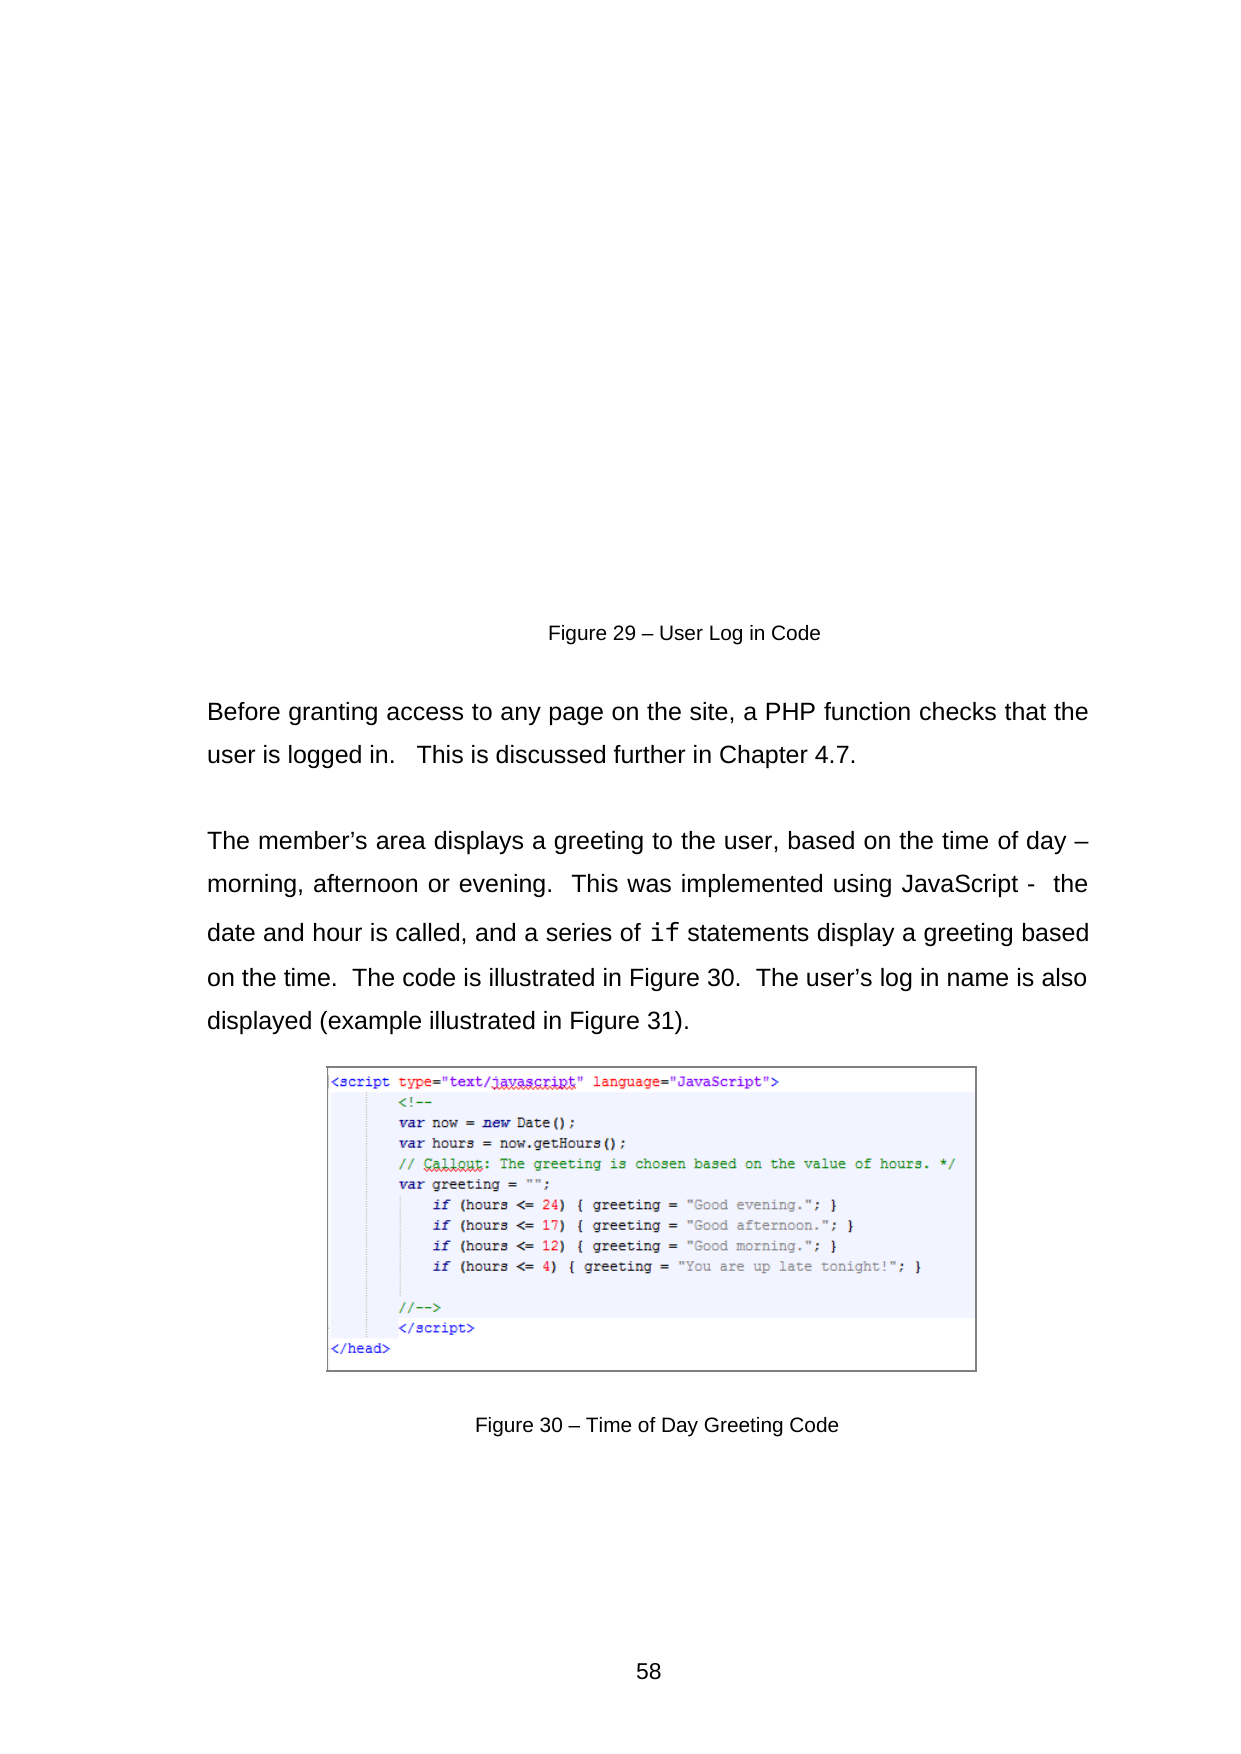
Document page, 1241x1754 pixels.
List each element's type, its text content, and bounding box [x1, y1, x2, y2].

text The member’s area displays a greeting to the user, based on the time of day – morning, afternoon or evening. This was implemented using JavaScript - the date and hour is called, and a series of if statements display a greeting based on the time. The code is illustrated in Figure 30. The user’s log in name is also displayed (example illustrated in Figure 31). [207, 826, 1090, 1035]
text Before granting access to any page on the site, a PHP function checks that the user is logged in. This is discussed further in Chapter 4.7. [207, 697, 1090, 768]
picture [328, 1068, 975, 1370]
